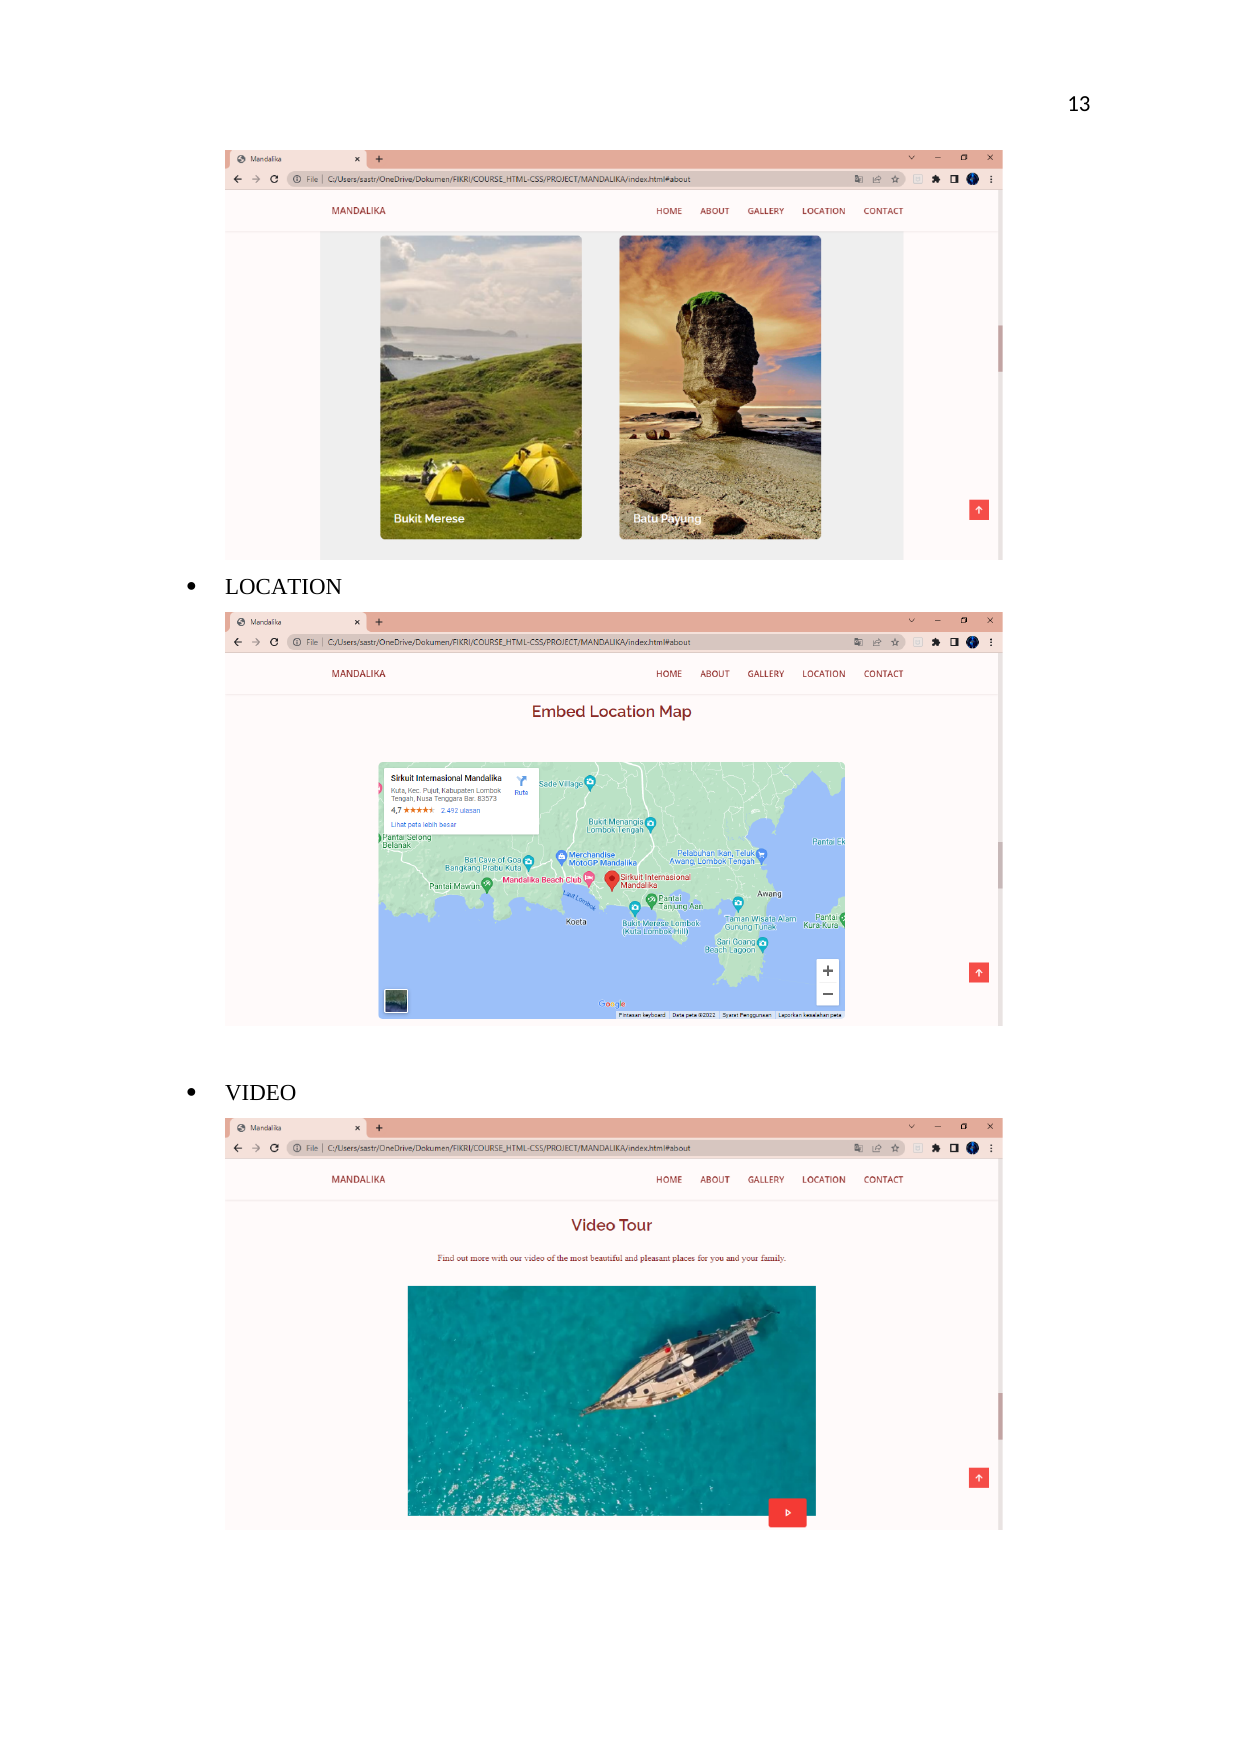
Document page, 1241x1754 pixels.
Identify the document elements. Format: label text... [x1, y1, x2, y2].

picture [225, 1118, 1003, 1530]
list LOCATION [187, 573, 1090, 600]
list VIDEO [187, 1079, 1090, 1105]
picture [225, 150, 1003, 560]
picture [225, 612, 1003, 1026]
